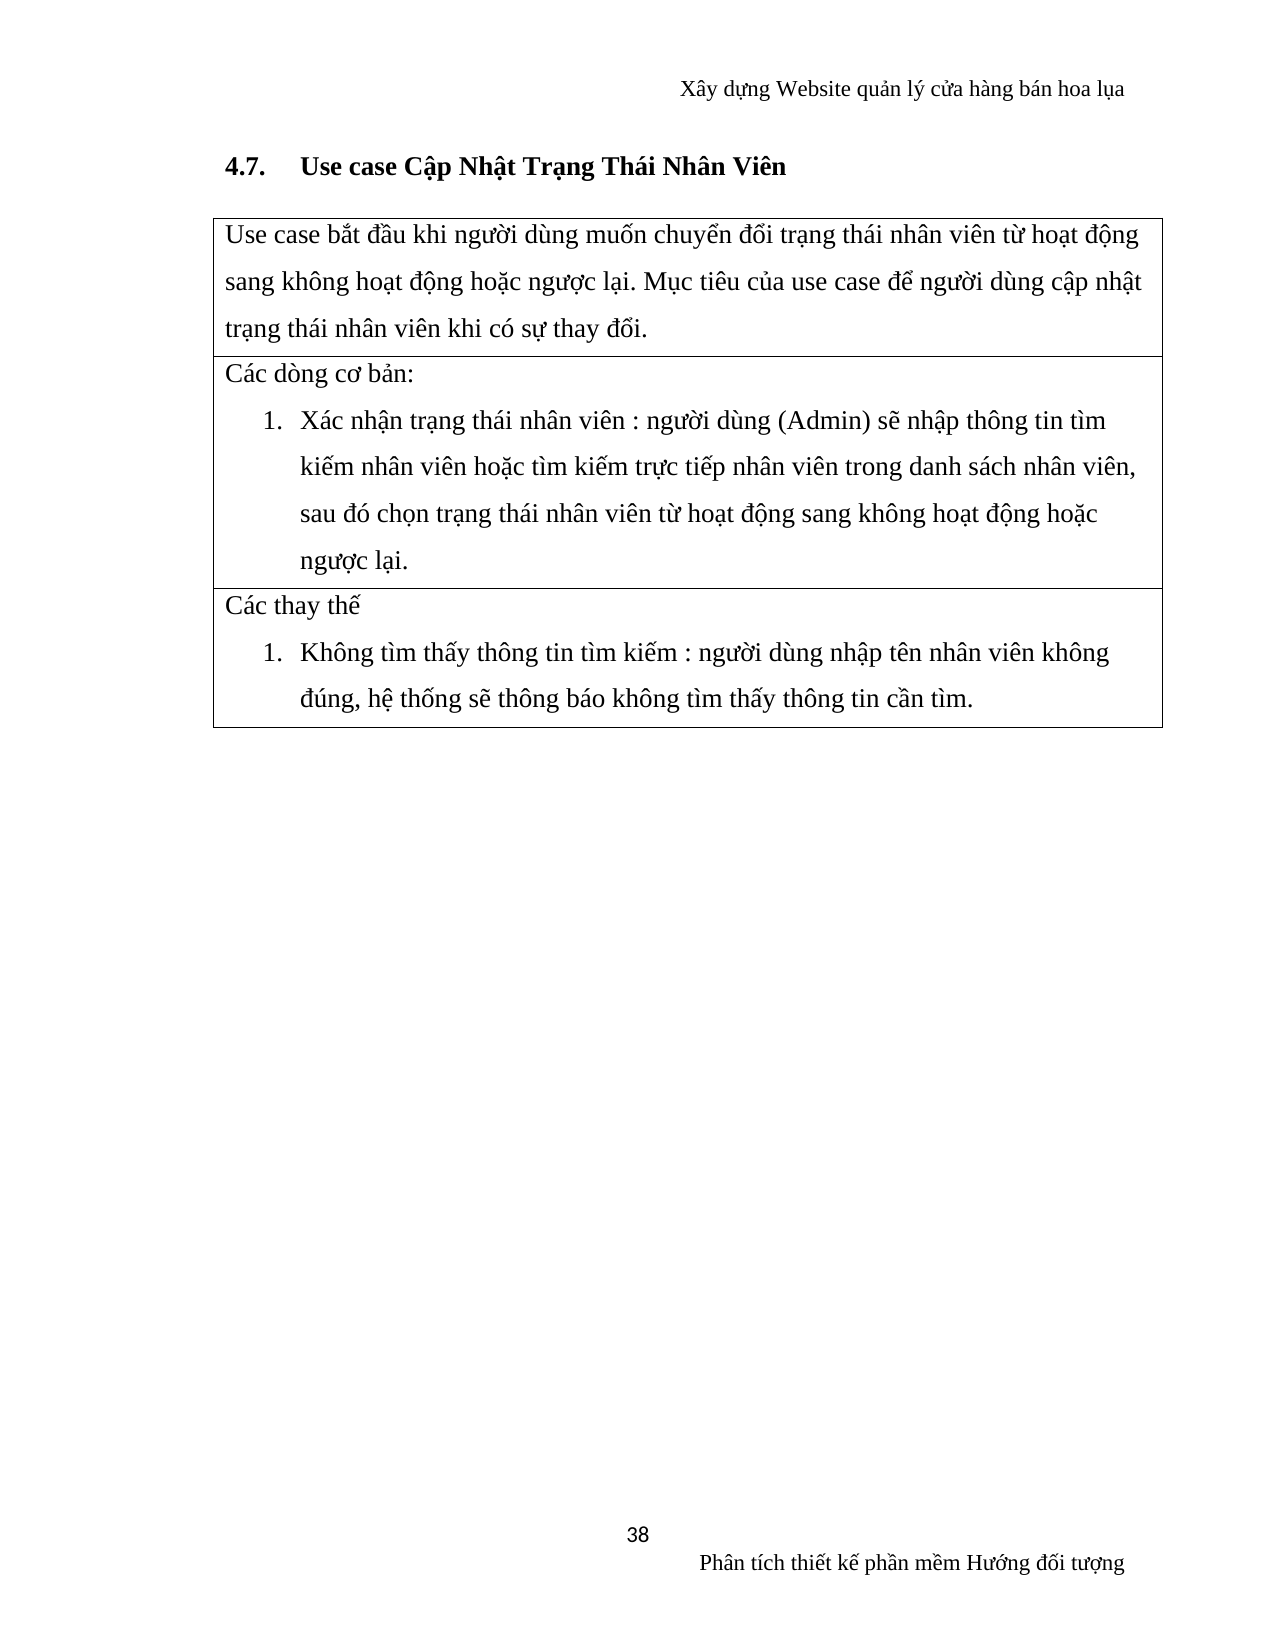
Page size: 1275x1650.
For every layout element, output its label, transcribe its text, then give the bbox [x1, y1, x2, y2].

table_header Use case bắt đầu khi người dùng muốn chuyển đổi trạng thái nhân viên từ hoạt động sang không hoạt động hoặc ngược lại. Mục tiêu của use case để người dùng cập nhật trạng thái nhân viên khi có sự thay đổi. [214, 219, 1162, 356]
table_cell Các dòng cơ bản: Xác nhận trạng thái nhân viên : người dùng (Admin) sẽ nhập thông tin tìm kiếm nhân viên hoặc tìm kiếm trực tiếp nhân viên trong danh sách nhân viên, sau đó chọn trạng thái nhân viên từ hoạt động sang không hoạt động hoặc ngược lại. [214, 357, 1162, 588]
list Use case Cập Nhật Trạng Thái Nhân Viên [225, 150, 1125, 181]
table_cell Các thay thế Không tìm thấy thông tin tìm kiếm : người dùng nhập tên nhân viên không đúng, hệ thống sẽ thông báo không tìm thấy thông tin cần tìm. [214, 589, 1162, 727]
